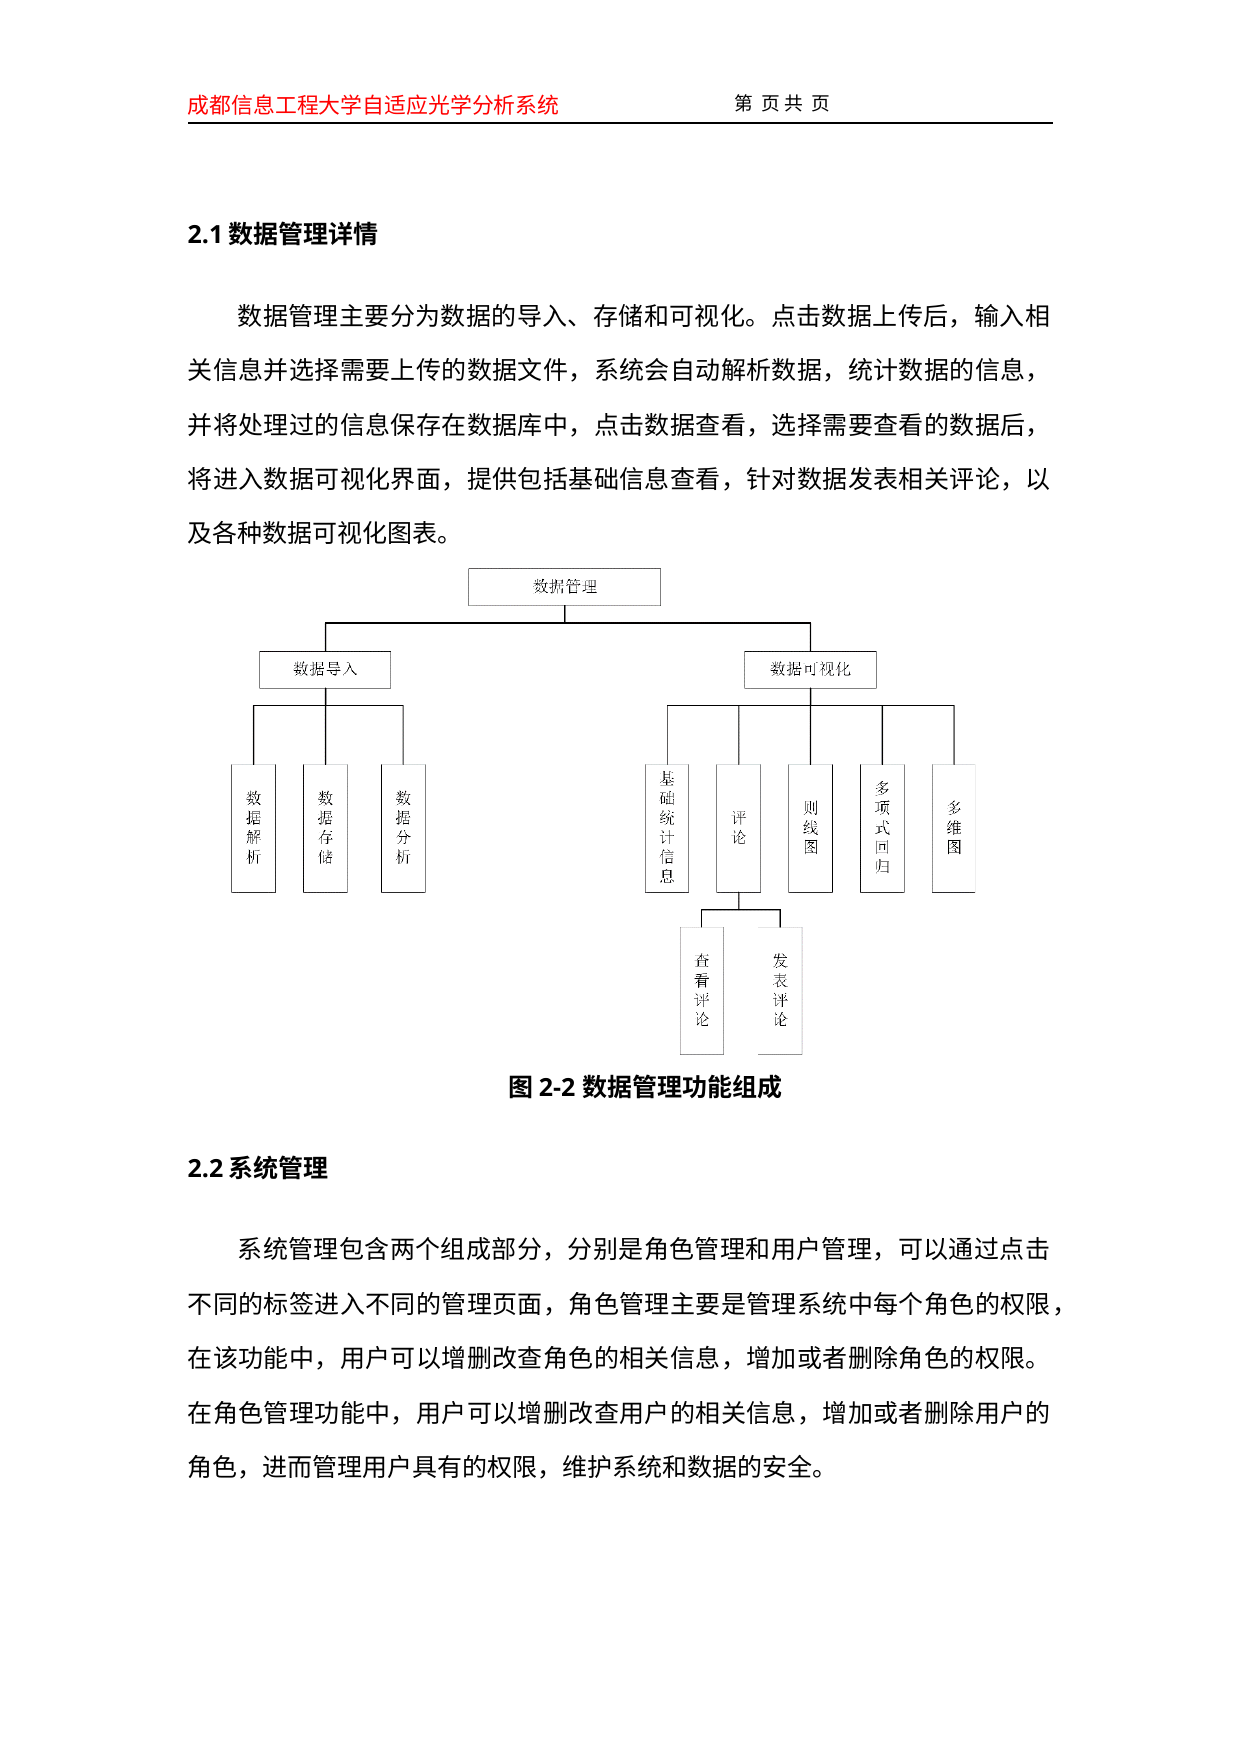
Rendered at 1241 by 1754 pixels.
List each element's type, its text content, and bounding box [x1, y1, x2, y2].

text 图2-2 数据管理功能组成 [187, 1067, 1053, 1103]
picture [231, 568, 976, 1055]
text 系统管理包含两个组成部分，分别是角色管理和用户管理，可以通过点击不同的标签进入不同的管理页面，角色管理主要是管理系统中每个角色的权限，在该功能中，用户可以增删改查角色的相关信息，增加或者删除角色的权限。在角色管理功能中，用户可以增删改查用户的相关信息，增加或者删除用户的角色，进而管理用户具有的权限，维护系统和数据的安全。 [187, 1230, 1053, 1484]
subtitle 2.2系统管理 [187, 1148, 1053, 1185]
subtitle 2.1数据管理详情 [187, 215, 1053, 251]
text 数据管理主要分为数据的导入、存储和可视化。点击数据上传后，输入相关信息并选择需要上传的数据文件，系统会自动解析数据，统计数据的信息，并将处理过的信息保存在数据库中，点击数据查看，选择需要查看的数据后，将进入数据可视化界面，提供包括基础信息查看，针对数据发表相关评论，以及各种数据可视化图表。 [187, 296, 1053, 550]
